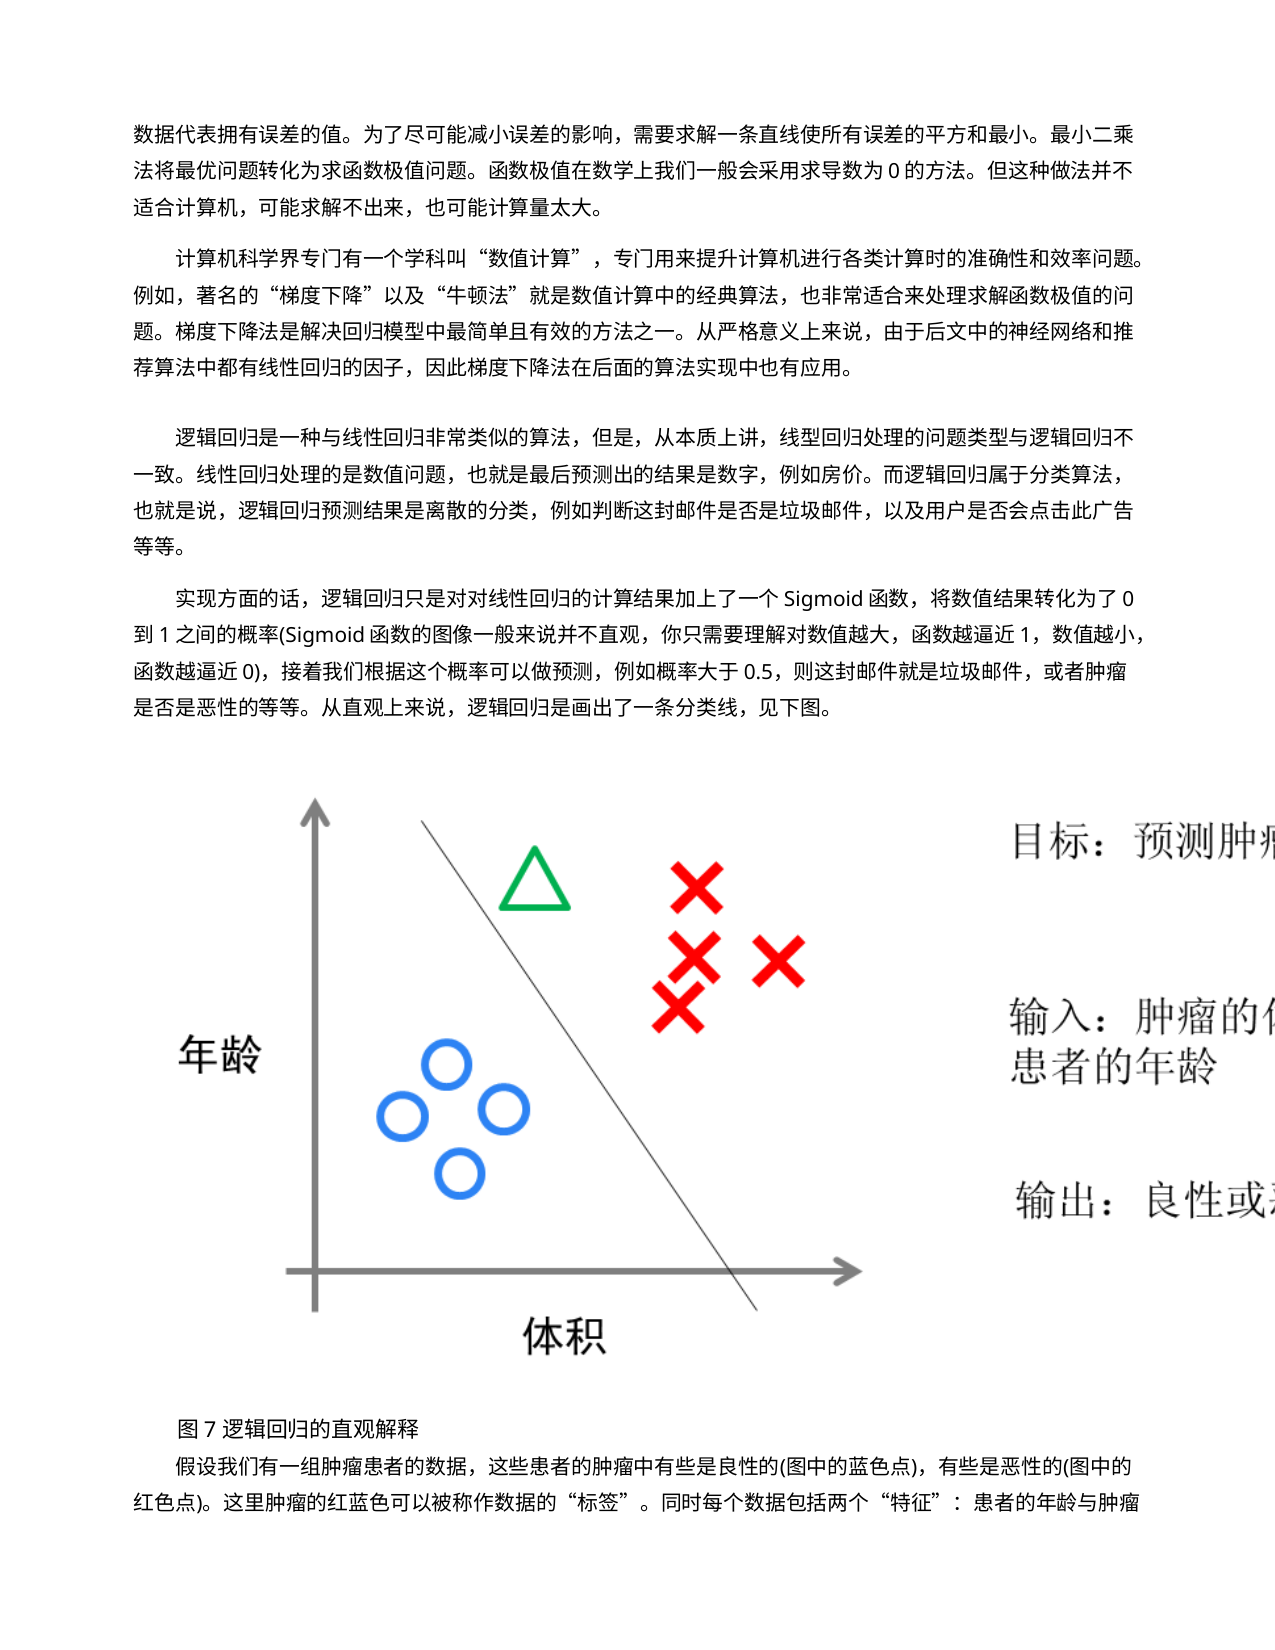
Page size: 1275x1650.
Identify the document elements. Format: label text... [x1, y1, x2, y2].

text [134, 118, 1141, 221]
text 实现方面的话，逻辑回归只是对对线性回归的计算结果加上了一个Sigmoid函数，将数值结果转化为了0到1之间的概率(Sigmoid函数的图像一般来说并不直观，你只需要理解对数值越大，函数越逼近1，数值越小，函数越逼近0)，接着我们根据这个概率可以做预测，例如概率大于0.5，则这封邮件就是垃圾邮件，或者肿瘤是否是恶性的等等。从直观上来说，逻辑回归是画出了一条分类线，见下图。 [134, 582, 1141, 722]
picture [133, 743, 1275, 1406]
text 计算机科学界专门有一个学科叫“数值计算”，专门用来提升计算机进行各类计算时的准确性和效率问题。例如，著名的“梯度下降”以及“牛顿法”就是数值计算中的经典算法，也非常适合来处理求解函数极值的问题。梯度下降法是解决回归模型中最简单且有效的方法之一。从严格意义上来说，由于后文中的神经网络和推荐算法中都有线性回归的因子，因此梯度下降法在后面的算法实现中也有应用。 逻辑回归是一种与线性回归非常类似的算法，但是，从本质上讲，线型回归处理的问题类型与逻辑回归不一致。线性回归处理的是数值问题，也就是最后预测出的结果是数字，例如房价。而逻辑回归属于分类算法，也就是说，逻辑回归预测结果是离散的分类，例如判断这封邮件是否是垃圾邮件，以及用户是否会点击此广告等等。 [134, 243, 1141, 561]
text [134, 1450, 1141, 1517]
text 图7 逻辑回归的直观解释 [134, 1406, 1141, 1444]
